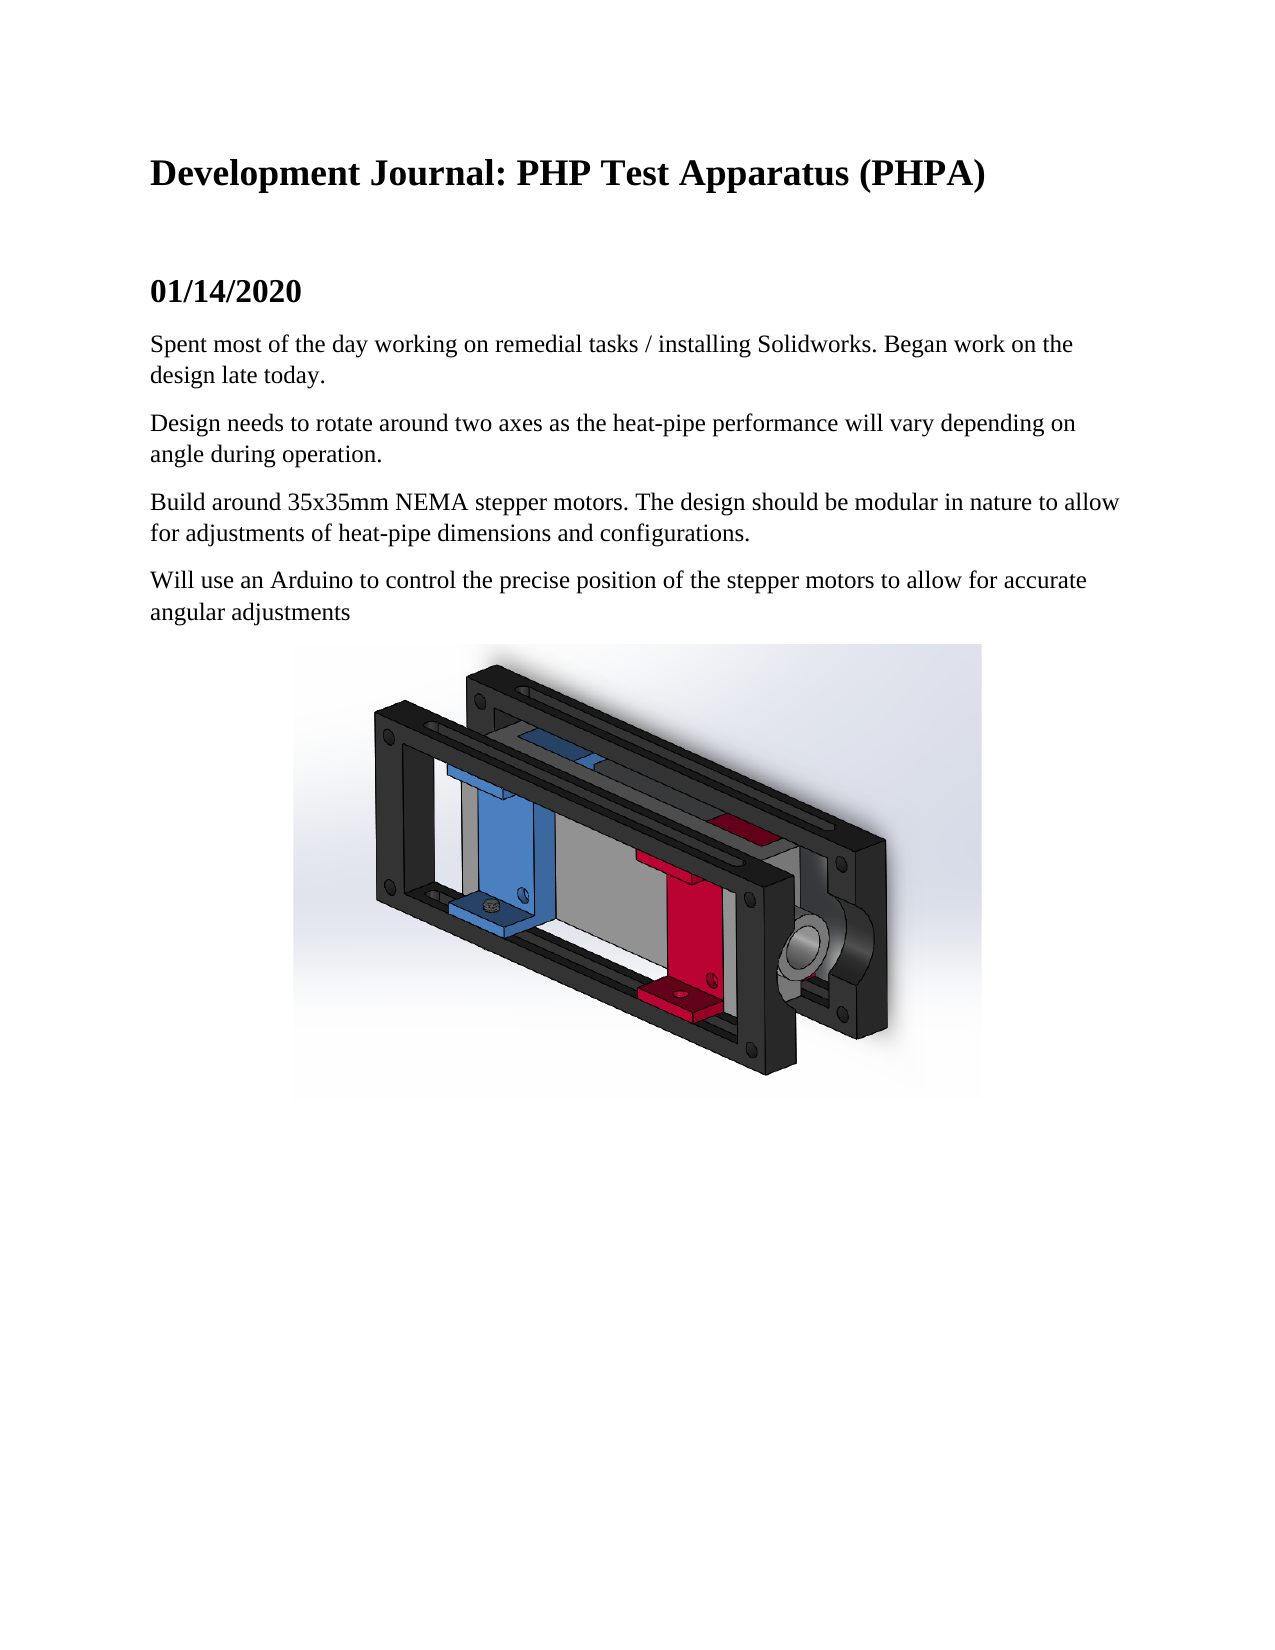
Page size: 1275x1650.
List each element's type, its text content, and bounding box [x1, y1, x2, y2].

title Development Journal: PHP Test Apparatus (PHPA) [150, 150, 1125, 193]
picture [293, 644, 982, 1101]
text Build around 35x35mm NEMA stepper motors. The design should be modular in nature to allow for adjustments of heat-pipe dimensions and configurations. [150, 487, 1125, 547]
subtitle 01/14/2020 [150, 271, 1125, 309]
text Spent most of the day working on remedial tasks / installing Solidworks. Began work on the design late today. [150, 329, 1125, 389]
text Design needs to rotate around two axes as the heat-pipe performance will vary depending on angle during operation. [150, 408, 1125, 468]
text Will use an Arduino to control the precise position of the stepper motors to allow for accurate angular adjustments [150, 566, 1125, 625]
